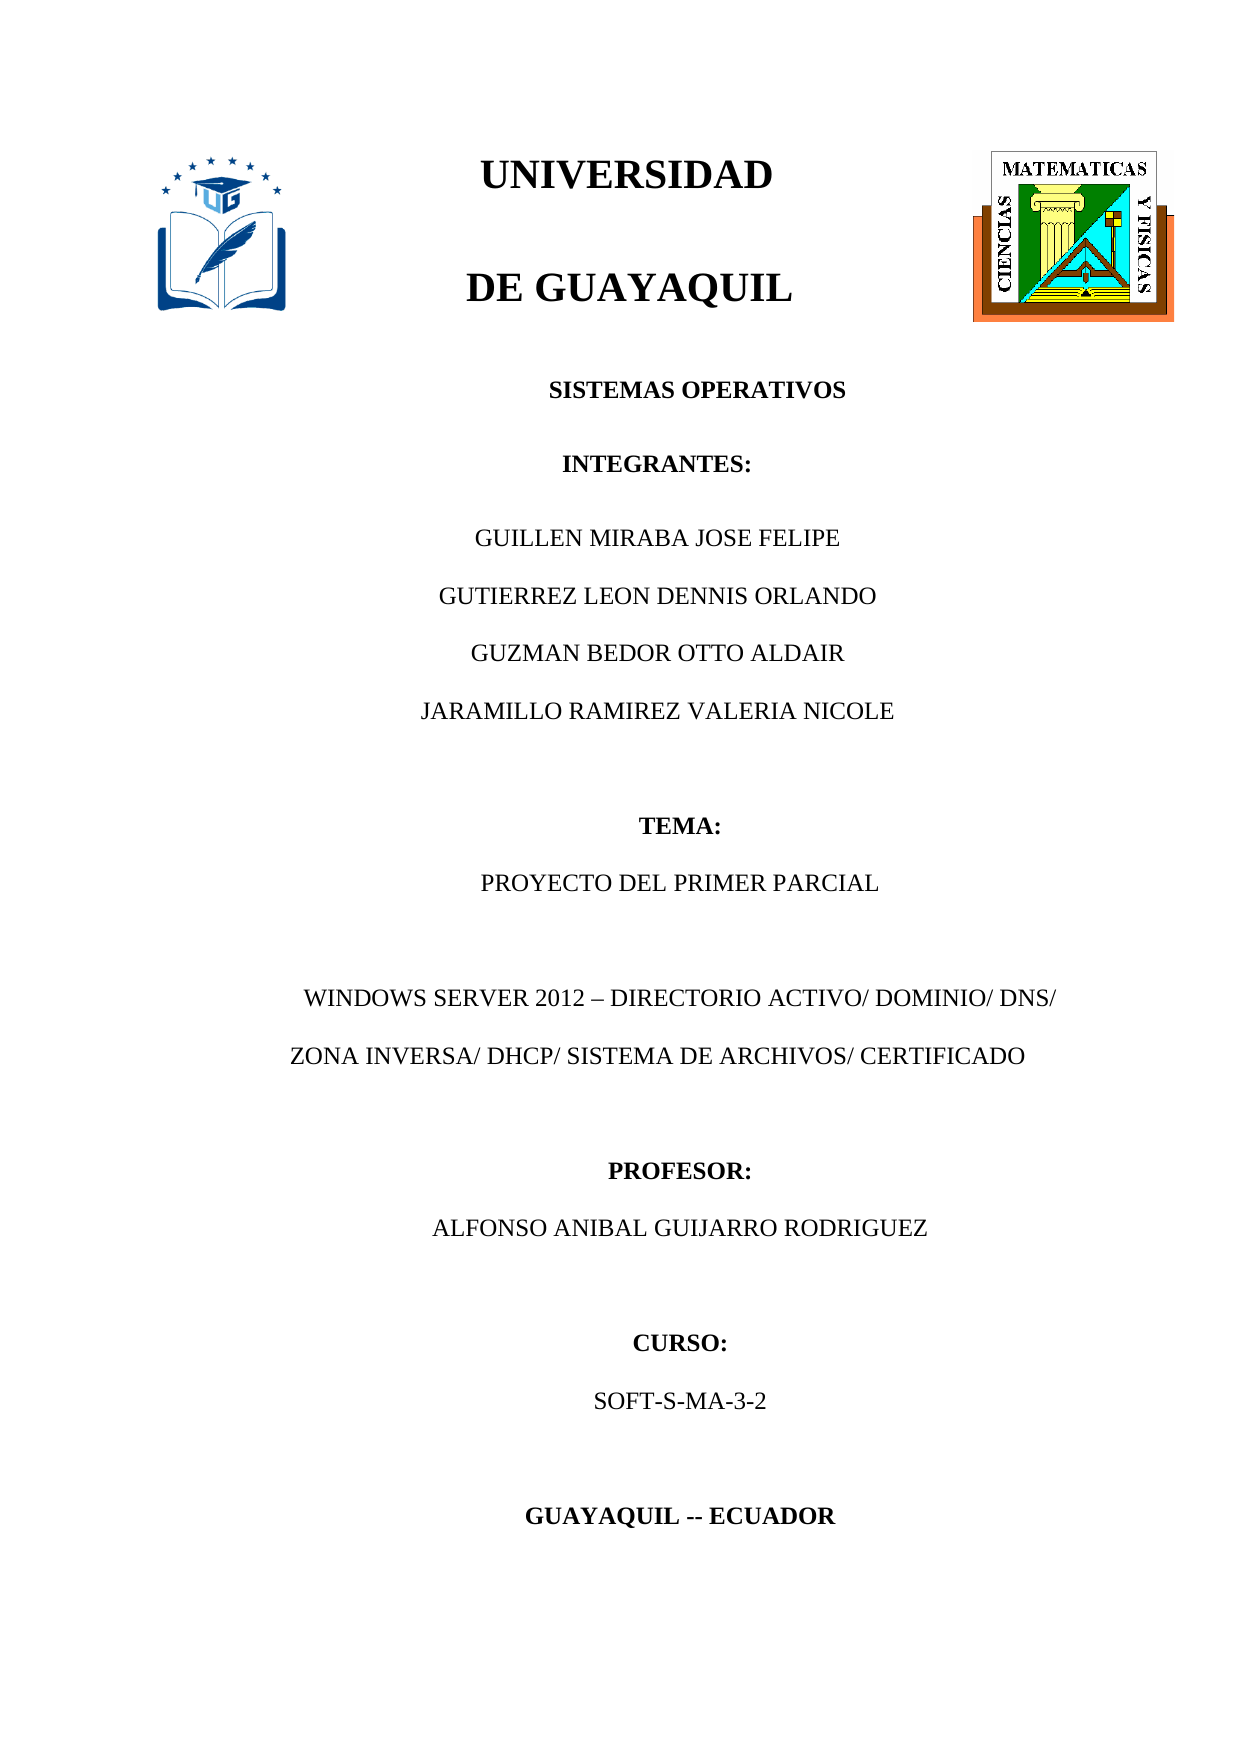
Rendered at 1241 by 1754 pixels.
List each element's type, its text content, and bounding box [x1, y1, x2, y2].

list TEMA: [225, 811, 1090, 839]
text INTEGRANTES: [150, 449, 1090, 478]
list ALFONSO ANIBAL GUIJARRO RODRIGUEZ [225, 1213, 1090, 1242]
list PROFESOR: [225, 1156, 1090, 1184]
list PROYECTO DEL PRIMER PARCIAL [225, 868, 1090, 897]
picture [971, 150, 1175, 322]
list WINDOWS SERVER 2012 – DIRECTORIO ACTIVO/ DOMINIO/ DNS/ ZONA INVERSA/ DHCP/ SISTEMA DE ARCHIVOS/ CERTIFICADO [225, 983, 1090, 1069]
text SISTEMAS OPERATIVOS [150, 375, 1090, 404]
list GUZMAN BEDOR OTTO ALDAIR [225, 638, 1090, 667]
list GUILLEN MIRABA JOSE FELIPE [225, 523, 1090, 552]
list GUAYAQUIL -- ECUADOR [225, 1501, 1090, 1529]
list GUTIERREZ LEON DENNIS ORLANDO [225, 581, 1090, 609]
list JARAMILLO RAMIREZ VALERIA NICOLE [225, 696, 1090, 724]
list SOFT-S-MA-3-2 [225, 1386, 1090, 1414]
picture [150, 151, 288, 314]
text UNIVERSIDAD [150, 150, 971, 198]
text DE GUAYAQUIL [286, 262, 971, 310]
list CURSO: [225, 1328, 1090, 1357]
